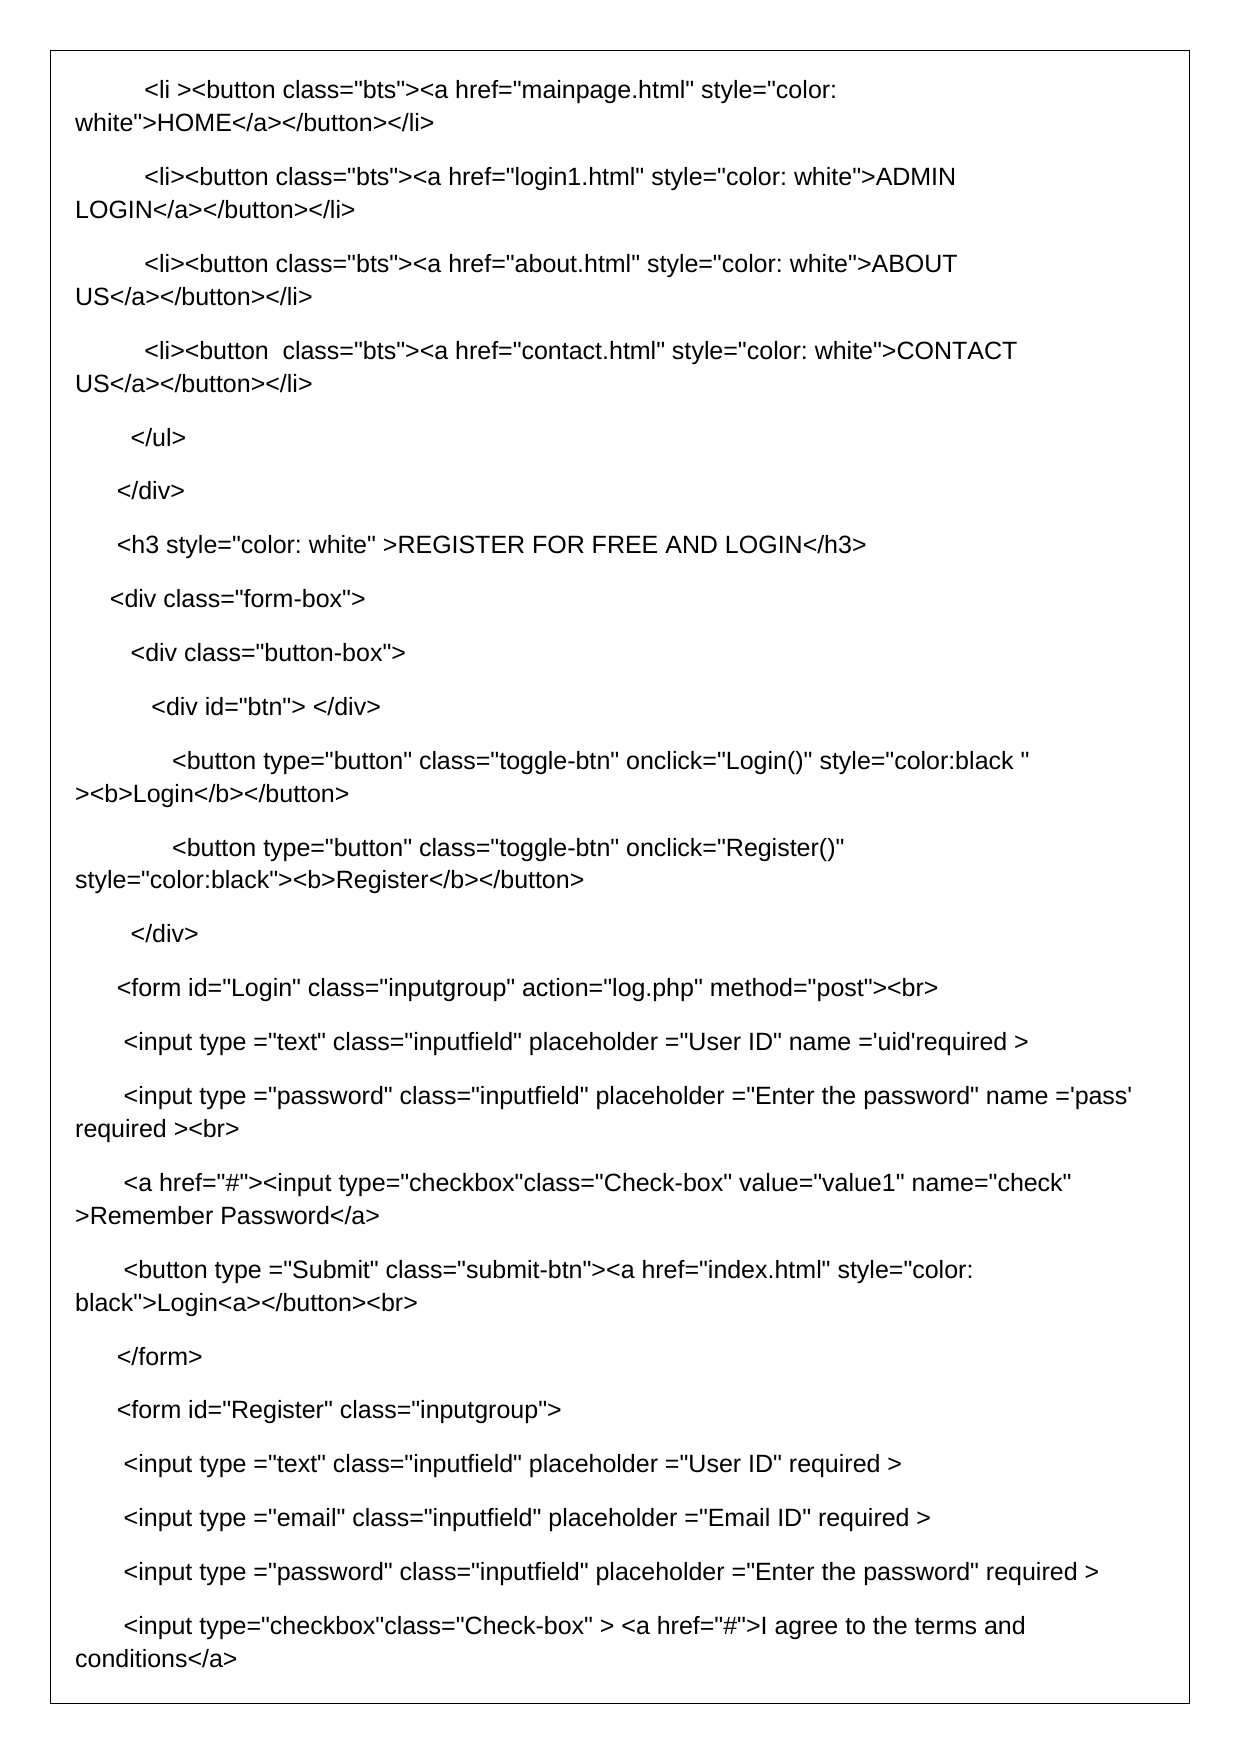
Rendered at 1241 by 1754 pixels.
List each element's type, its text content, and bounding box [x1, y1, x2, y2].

text </div> [75, 919, 1165, 948]
text <button type="button" class="toggle-btn" onclick="Login()" style="color:black " ><b>Login</b></button> [75, 746, 1165, 807]
text <input type ="password" class="inputfield" placeholder ="Enter the password" required > [75, 1557, 1165, 1586]
text <div class="form-box"> [75, 584, 1165, 613]
text <form id="Login" class="inputgroup" action="log.php" method="post"><br> [75, 973, 1165, 1002]
text </form> [75, 1342, 1165, 1370]
text <input type ="text" class="inputfield" placeholder ="User ID" name ='uid'required > [75, 1027, 1165, 1056]
text <h3 style="color: white" >REGISTER FOR FREE AND LOGIN</h3> [75, 530, 1165, 559]
text </div> [75, 476, 1165, 505]
text </ul> [75, 422, 1165, 451]
text <div id="btn"> </div> [75, 692, 1165, 721]
text <form id="Register" class="inputgroup"> [75, 1395, 1165, 1424]
text <li><button class="bts"><a href="about.html" style="color: white">ABOUT US</a></button></li> [75, 249, 1165, 311]
text <input type ="text" class="inputfield" placeholder ="User ID" required > [75, 1449, 1165, 1478]
text <li ><button class="bts"><a href="mainpage.html" style="color: white">HOME</a></button></li> [75, 75, 1165, 137]
text <input type ="email" class="inputfield" placeholder ="Email ID" required > [75, 1503, 1165, 1532]
text <div class="button-box"> [75, 638, 1165, 667]
text <button type ="Submit" class="submit-btn"><a href="index.html" style="color: black">Login<a></button><br> [75, 1255, 1165, 1316]
text <button type="button" class="toggle-btn" onclick="Register()" style="color:black"><b>Register</b></button> [75, 832, 1165, 894]
text <li><button class="bts"><a href="contact.html" style="color: white">CONTACT US</a></button></li> [75, 336, 1165, 397]
text <a href="#"><input type="checkbox"class="Check-box" value="value1" name="check" >Remember Password</a> [75, 1168, 1165, 1229]
text <input type ="password" class="inputfield" placeholder ="Enter the password" name ='pass' required ><br> [75, 1081, 1165, 1143]
text <li><button class="bts"><a href="login1.html" style="color: white">ADMIN LOGIN</a></button></li> [75, 162, 1165, 224]
text <input type="checkbox"class="Check-box" > <a href="#">I agree to the terms and conditions</a> [75, 1611, 1165, 1673]
